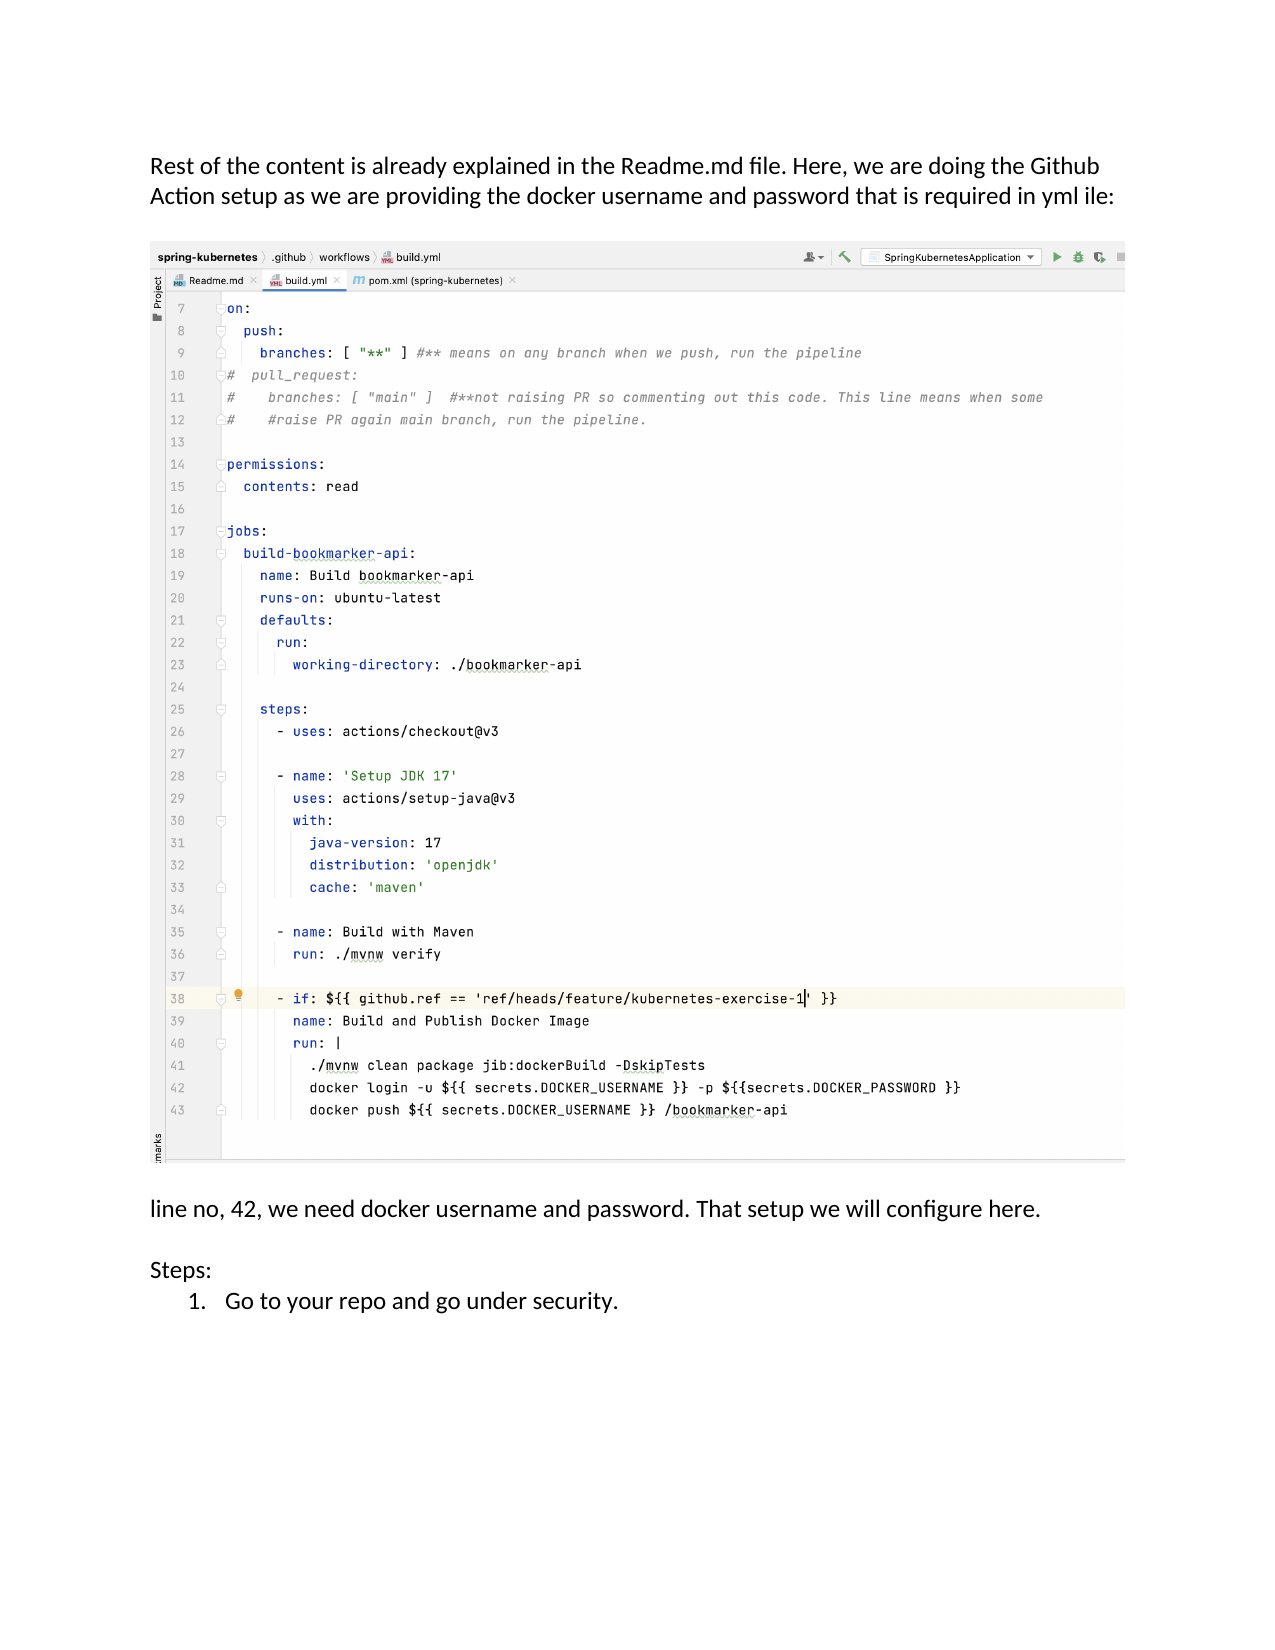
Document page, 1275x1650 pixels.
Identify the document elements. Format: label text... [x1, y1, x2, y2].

picture [150, 241, 1125, 1163]
text line no, 42, we need docker username and password. That setup we will configure here. [150, 1193, 1125, 1224]
list Go to your repo and go under security. [187, 1285, 1125, 1316]
text Rest of the content is already explained in the Readme.md file. Here, we are doing the Github Action setup as we are providing the docker username and password that is required in yml ile: [150, 150, 1125, 211]
text Steps: [150, 1254, 1125, 1285]
